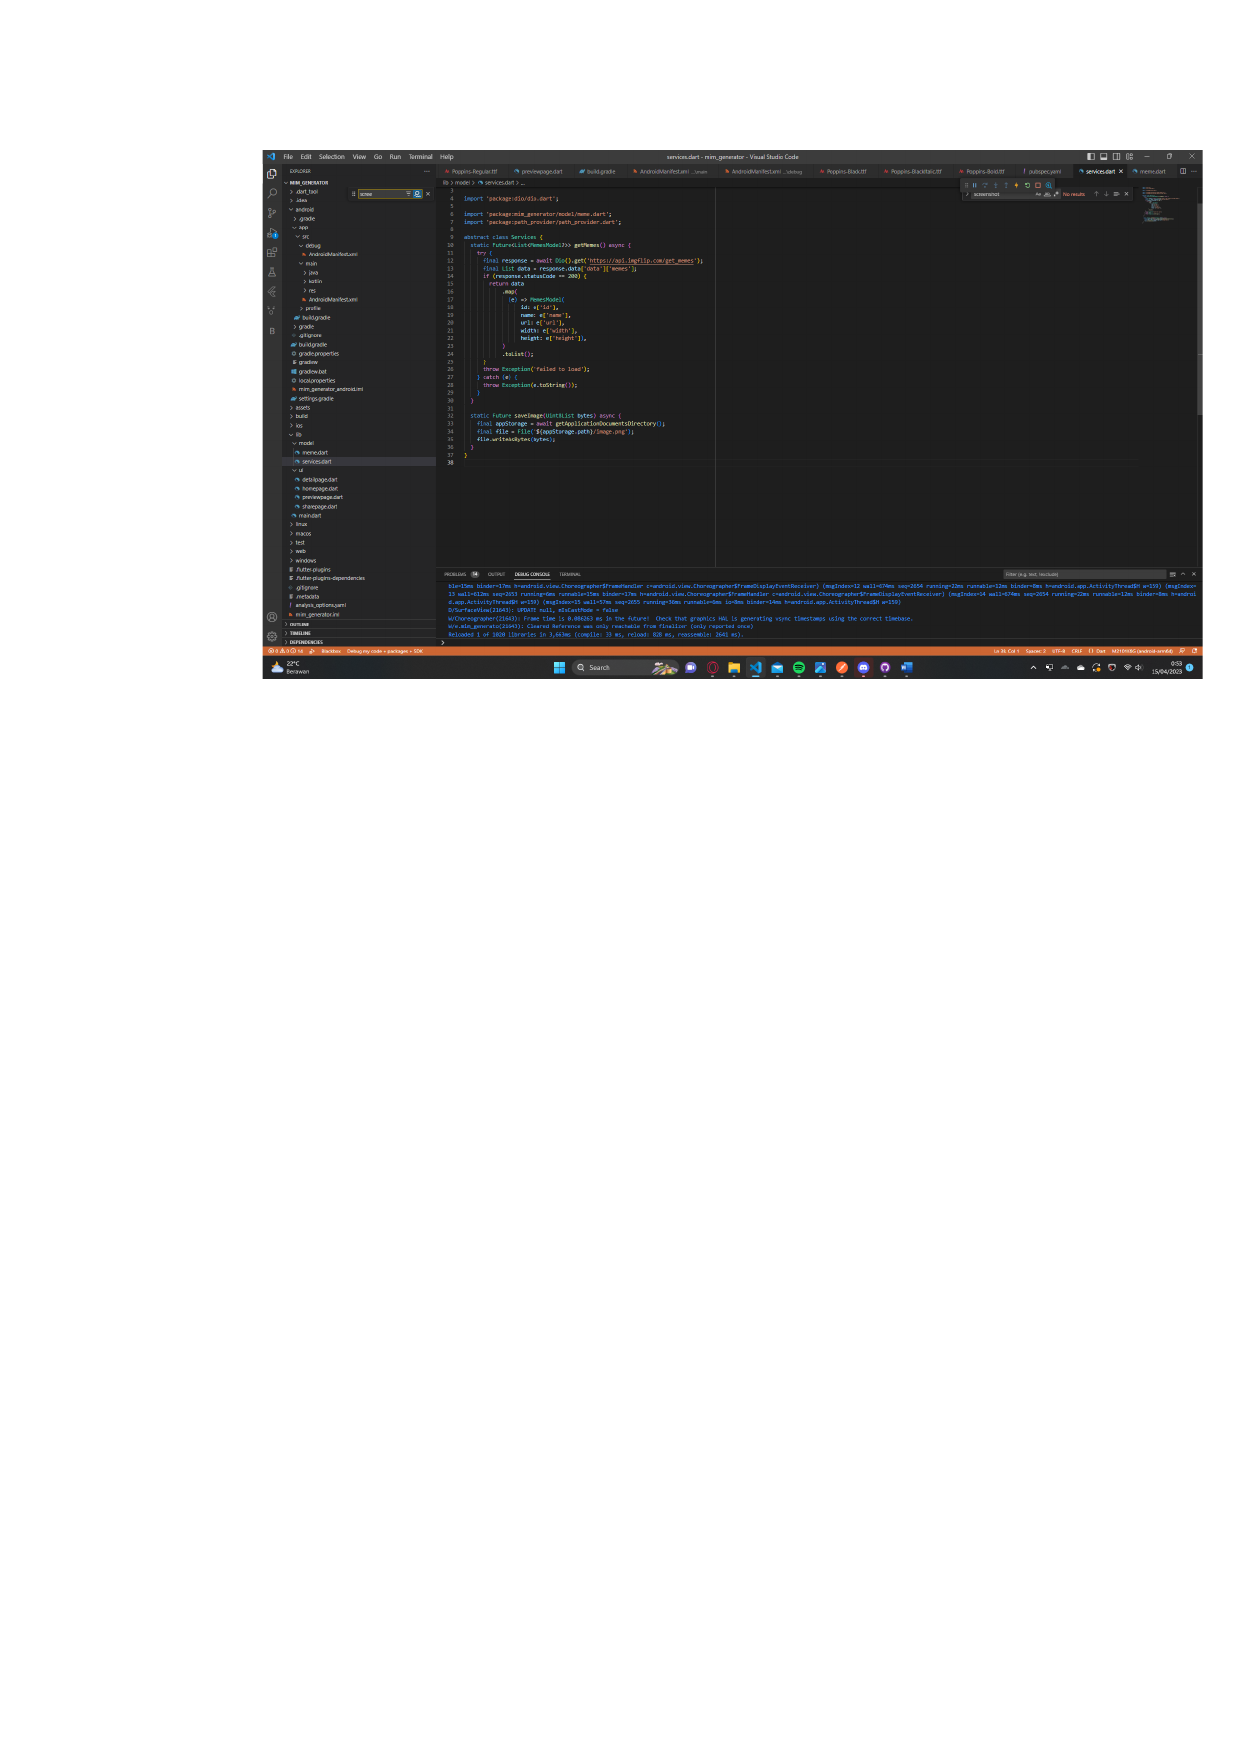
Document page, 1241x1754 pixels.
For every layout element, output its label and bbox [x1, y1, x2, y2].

picture [262, 150, 1203, 679]
